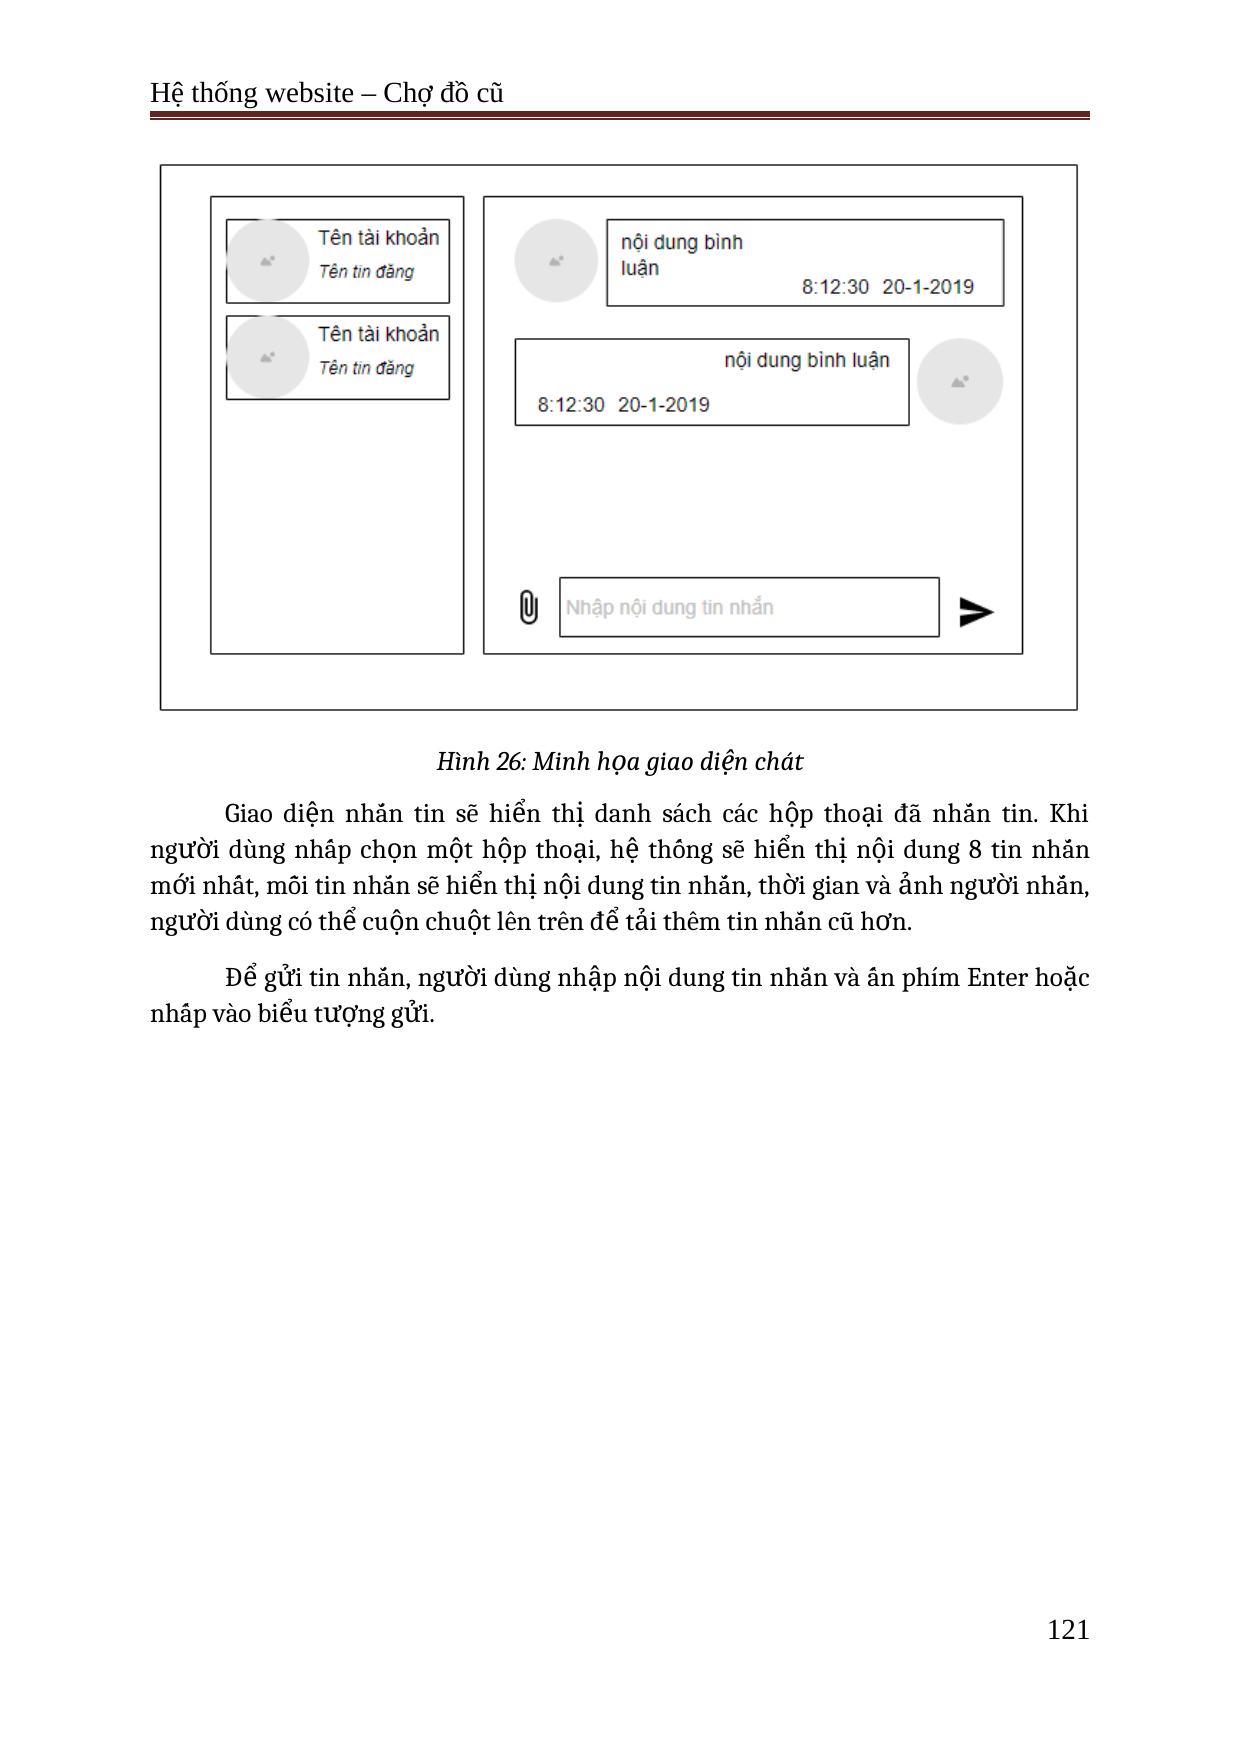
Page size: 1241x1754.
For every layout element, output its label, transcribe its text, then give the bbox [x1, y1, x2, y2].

text Hình 26: Minh họa giao diện chát [150, 746, 1090, 778]
text Giao diện nhắn tin sẽ hiển thị danh sách các hộp thoại đã nhắn tin. Khi người dùng nhấp chọn một hộp thoại, hệ thống sẽ hiển thị nội dung 8 tin nhắn mới nhất, mỗi tin nhắn sẽ hiển thị nội dung tin nhắn, thời gian và ảnh người nhắn, người dùng có thể cuộn chuột lên trên để tải thêm tin nhắn cũ hơn. [150, 798, 1090, 937]
picture [150, 153, 1091, 721]
text Để gửi tin nhắn, người dùng nhập nội dung tin nhắn và ấn phím Enter hoặc nhấp vào biểu tượng gửi. [150, 962, 1090, 1029]
